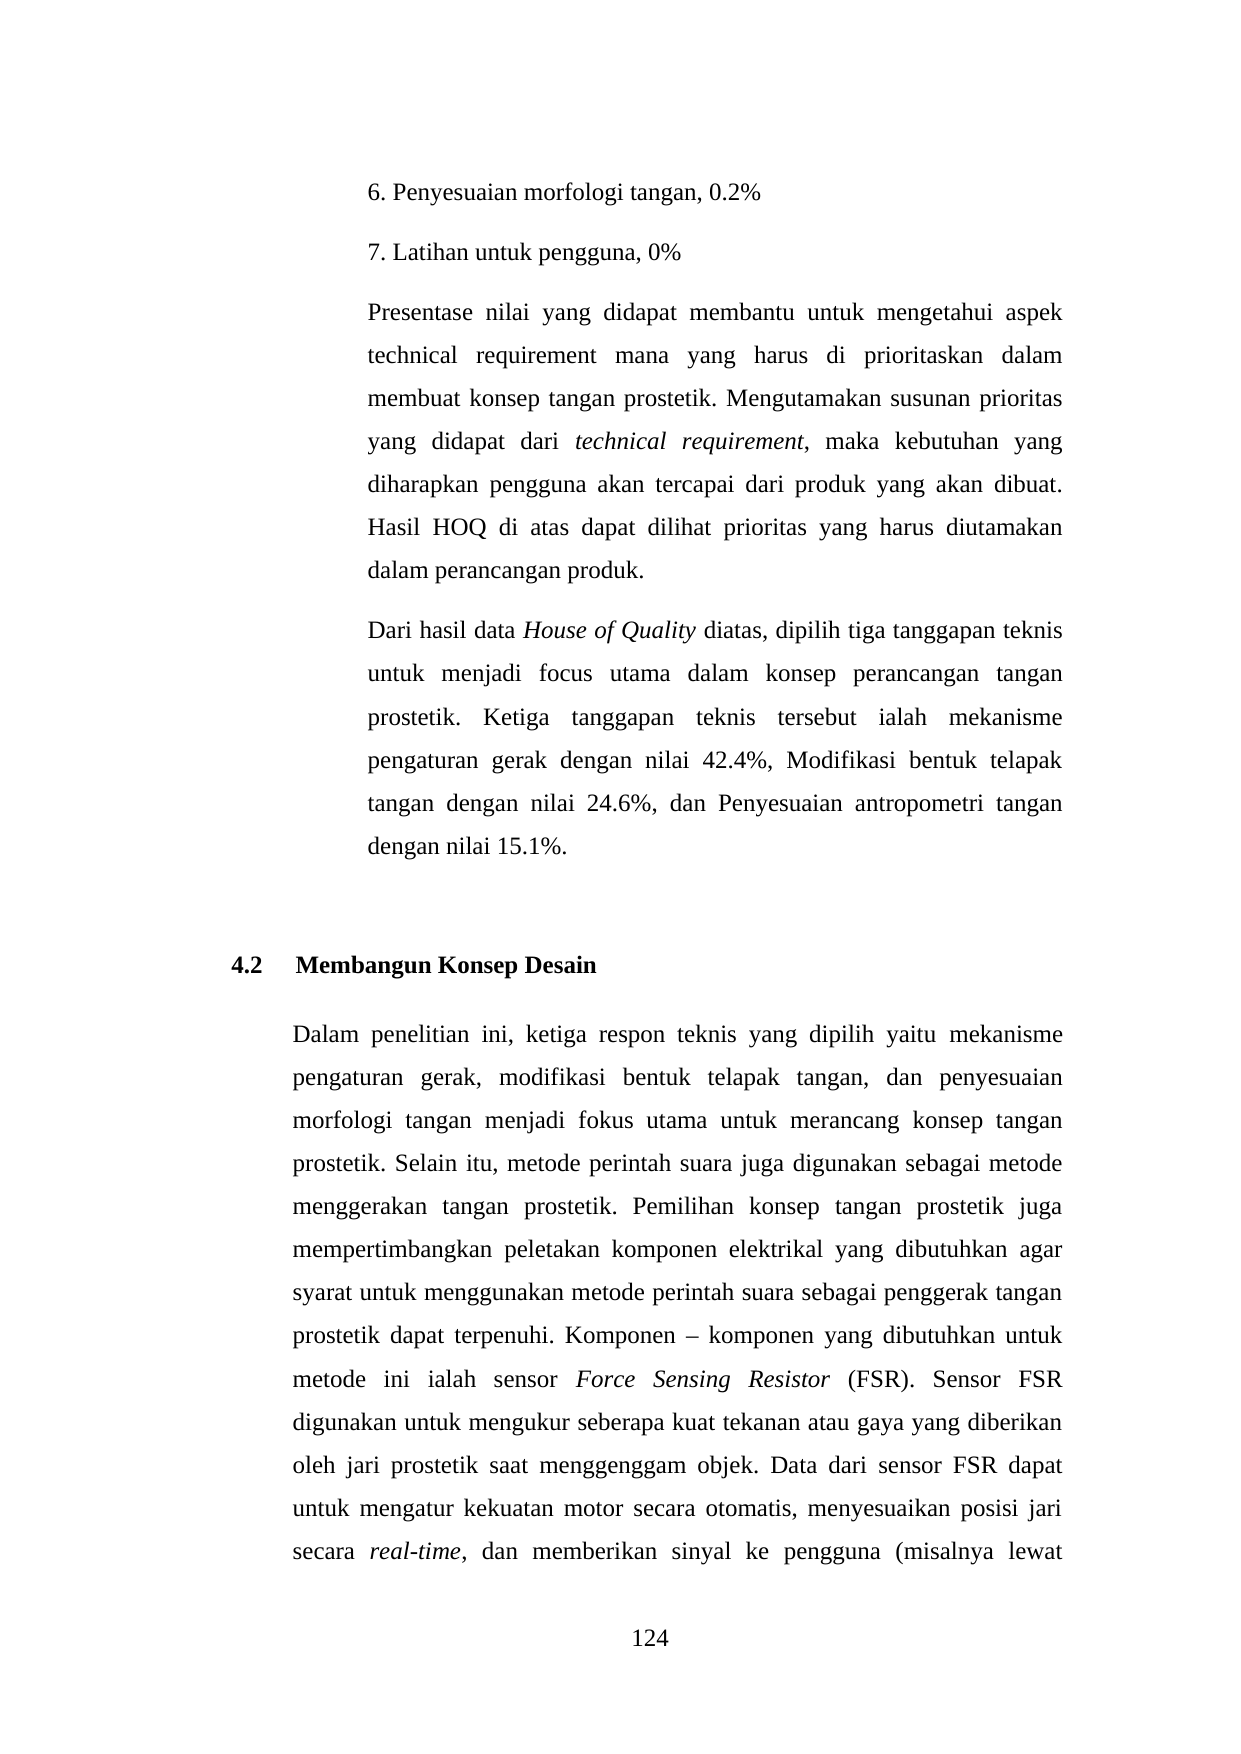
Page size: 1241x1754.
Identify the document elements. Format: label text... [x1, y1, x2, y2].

text 7. Latihan untuk pengguna, 0% [367, 237, 1063, 266]
text 6. Penyesuaian morfologi tangan, 0.2% [367, 177, 1063, 206]
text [292, 1019, 1063, 1565]
text Dari hasil data House of Quality diatas, dipilih tiga tanggapan teknis untuk menjadi focus utama dalam konsep perancangan tangan prostetik. Ketiga tanggapan teknis tersebut ialah mekanisme pengaturan gerak dengan nilai 42.4%, Modifikasi bentuk telapak tangan dengan nilai 24.6%, dan Penyesuaian antropometri tangan dengan nilai 15.1%. [367, 615, 1063, 860]
text Presentase nilai yang didapat membantu untuk mengetahui aspek technical requirement mana yang harus di prioritaskan dalam membuat konsep tangan prostetik. Mengutamakan susunan prioritas yang didapat dari technical requirement, maka kebutuhan yang diharapkan pengguna akan tercapai dari produk yang akan dibuat. Hasil HOQ di atas dapat dilihat prioritas yang harus diutamakan dalam perancangan produk. [367, 297, 1063, 584]
subtitle Membangun Konsep Desain [231, 951, 1063, 979]
